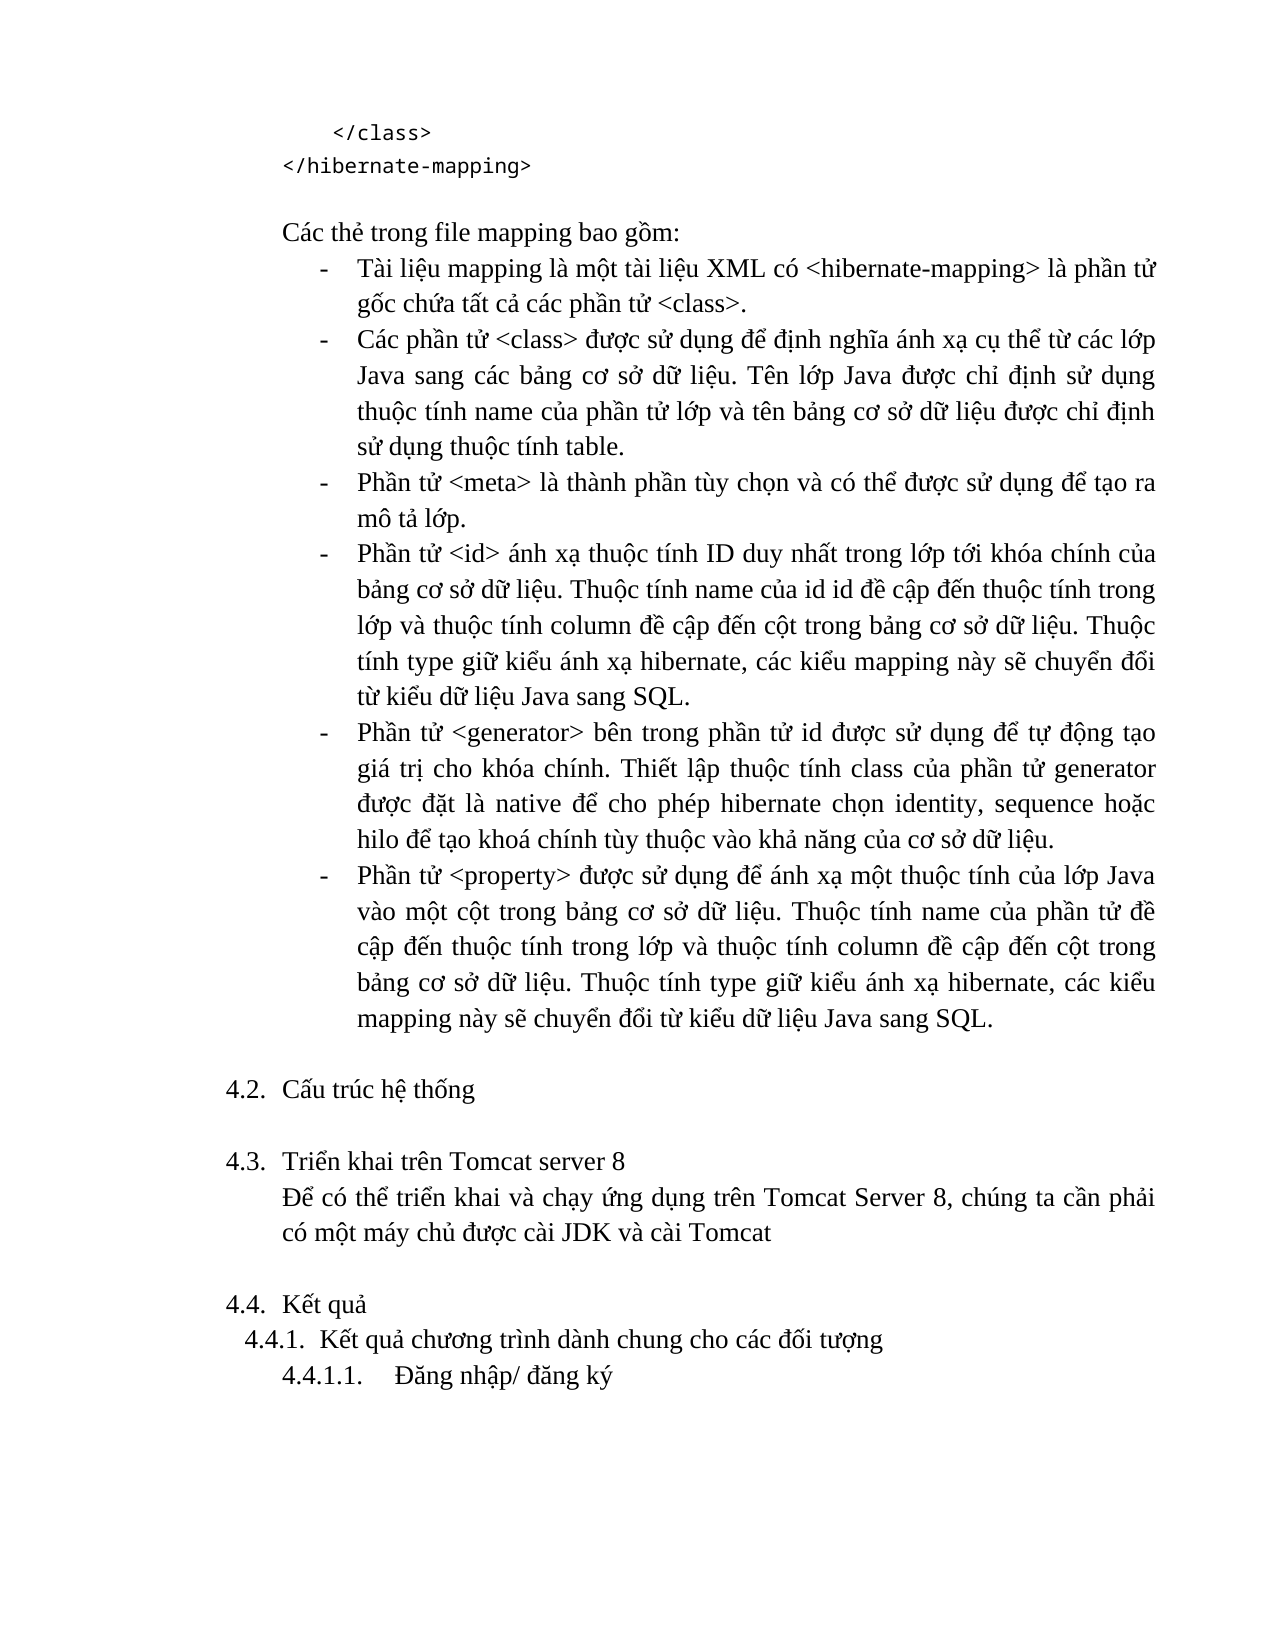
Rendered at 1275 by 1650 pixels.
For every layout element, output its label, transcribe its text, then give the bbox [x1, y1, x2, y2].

list Các phần tử <class> được sử dụng để định nghĩa ánh xạ cụ thể từ các lớp Java sang các bảng cơ sở dữ liệu. Tên lớp Java được chỉ định sử dụng thuộc tính name của phần tử lớp và tên bảng cơ sở dữ liệu được chỉ định sử dụng thuộc tính table. [319, 323, 1157, 461]
list Cấu trúc hệ thống [226, 1073, 1157, 1104]
list Phần tử <meta> là thành phần tùy chọn và có thể được sử dụng để tạo ra mô tả lớp. [319, 466, 1157, 533]
list Tài liệu mapping là một tài liệu XML có <hibernate-mapping> là phần tử gốc chứa tất cả các phần tử <class>. [319, 252, 1157, 318]
list Phần tử <id> ánh xạ thuộc tính ID duy nhất trong lớp tới khóa chính của bảng cơ sở dữ liệu. Thuộc tính name của id id đề cập đến thuộc tính trong lớp và thuộc tính column đề cập đến cột trong bảng cơ sở dữ liệu. Thuộc tính type giữ kiểu ánh xạ hibernate, các kiểu mapping này sẽ chuyển đổi từ kiểu dữ liệu Java sang SQL. [319, 537, 1157, 712]
text </class> [282, 118, 1157, 147]
list Kết quả chương trình dành chung cho các đối tượng [244, 1323, 1157, 1355]
list Để có thể triển khai và chạy ứng dụng trên Tomcat Server 8, chúng ta cần phải có một máy chủ được cài JDK và cài Tomcat [282, 1181, 1157, 1247]
list Triển khai trên Tomcat server 8 [226, 1145, 1157, 1176]
list Phần tử <generator> bên trong phần tử id được sử dụng để tự động tạo giá trị cho khóa chính. Thiết lập thuộc tính class của phần tử generator được đặt là native để cho phép hibernate chọn identity, sequence hoặc hilo để tạo khoá chính tùy thuộc vào khả năng của cơ sở dữ liệu. [319, 716, 1157, 854]
list Phần tử <property> được sử dụng để ánh xạ một thuộc tính của lớp Java vào một cột trong bảng cơ sở dữ liệu. Thuộc tính name của phần tử đề cập đến thuộc tính trong lớp và thuộc tính column đề cập đến cột trong bảng cơ sở dữ liệu. Thuộc tính type giữ kiểu ánh xạ hibernate, các kiểu mapping này sẽ chuyển đổi từ kiểu dữ liệu Java sang SQL. [319, 859, 1157, 1033]
list Kết quả [226, 1288, 1157, 1319]
text </hibernate-mapping> [282, 151, 1157, 179]
text Các thẻ trong file mapping bao gồm: [282, 216, 1157, 247]
list Đăng nhập/ đăng ký [282, 1359, 1157, 1390]
